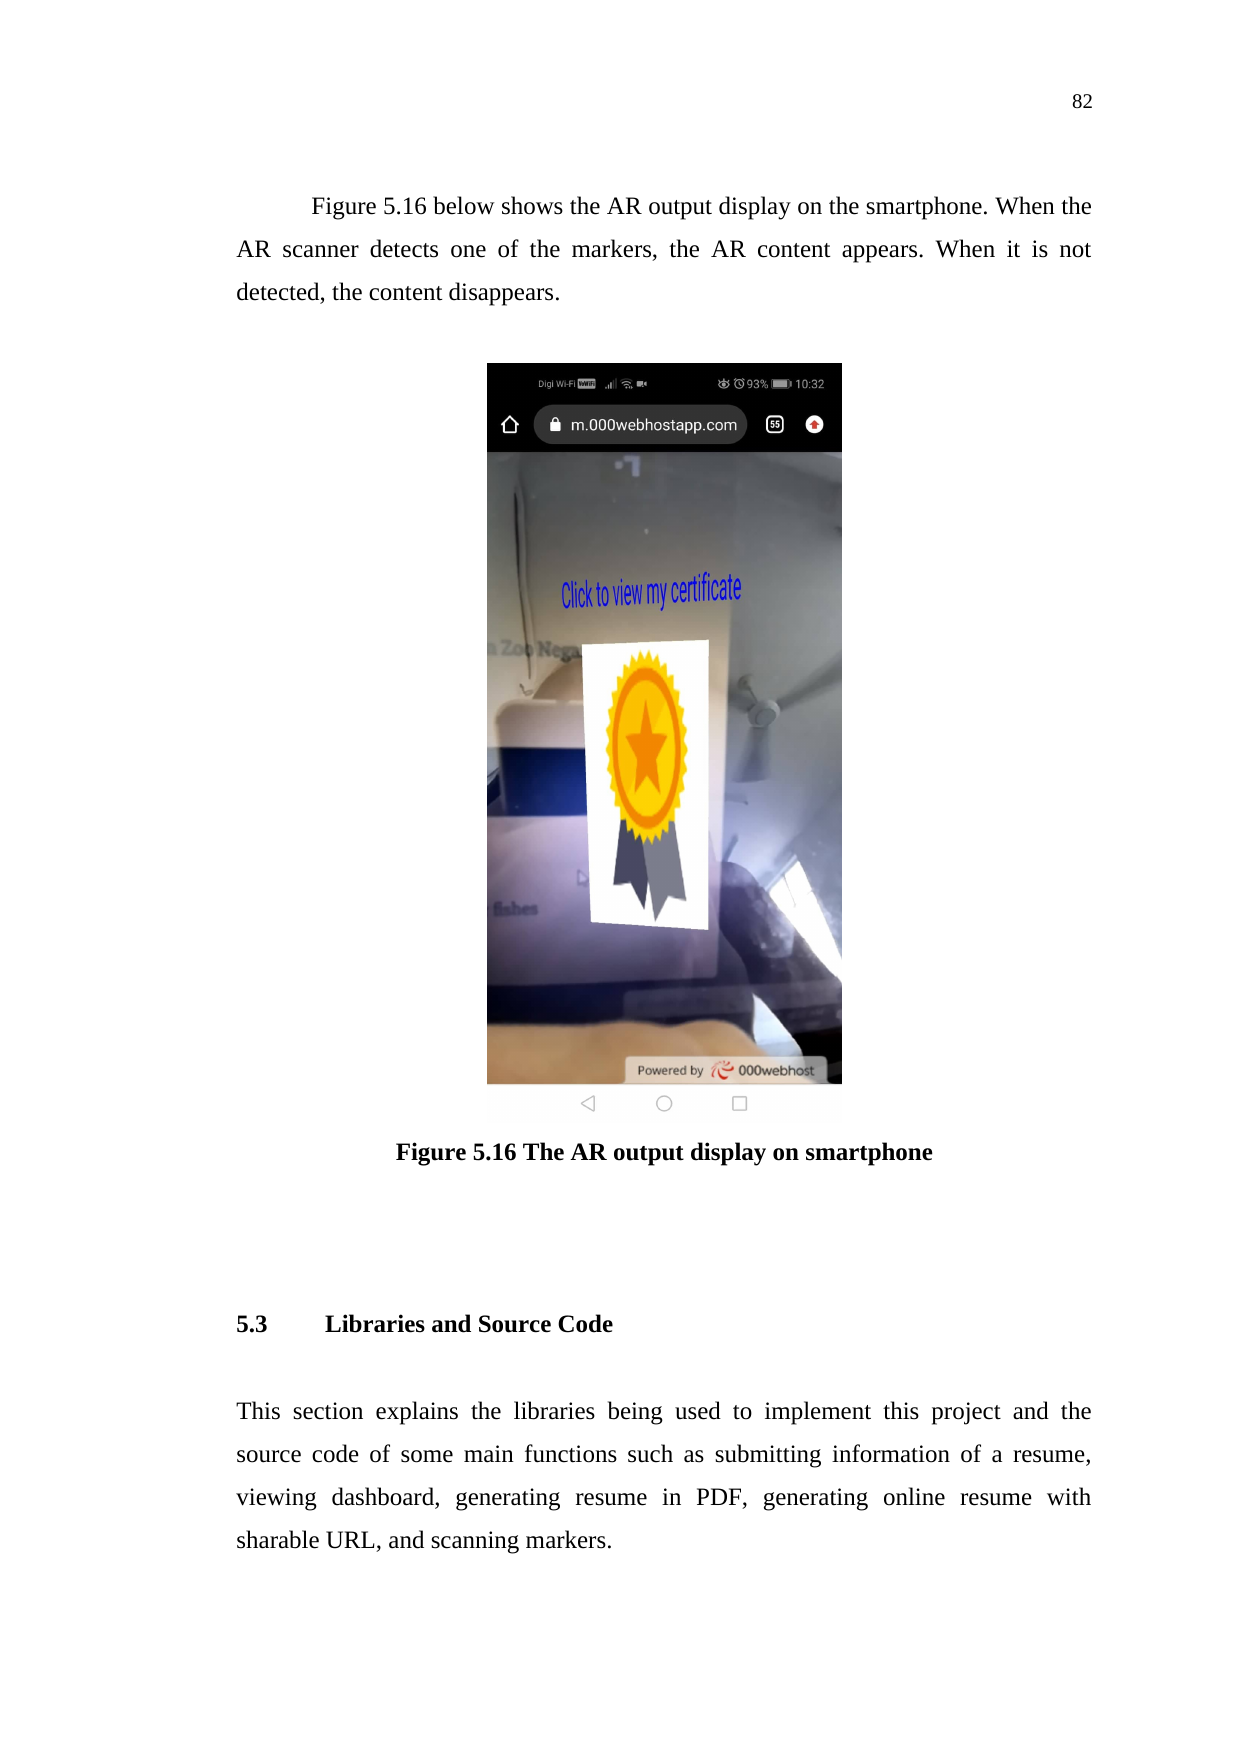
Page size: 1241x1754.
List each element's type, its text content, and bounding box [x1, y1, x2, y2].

subtitle Libraries and Source Code [236, 1309, 1092, 1338]
text This section explains the libraries being used to implement this project and the source code of some main functions such as submitting information of a resume, viewing dashboard, generating resume in PDF, generating online resume with sharable URL, and scanning markers. [236, 1396, 1092, 1554]
text Figure 5.16 The AR output display on smartphone [236, 1137, 1092, 1166]
picture [487, 363, 842, 1123]
text Figure 5.16 below shows the AR output display on the smartphone. When the AR scanner detects one of the markers, the AR content appears. When it is not detected, the content disappears. [236, 191, 1092, 306]
